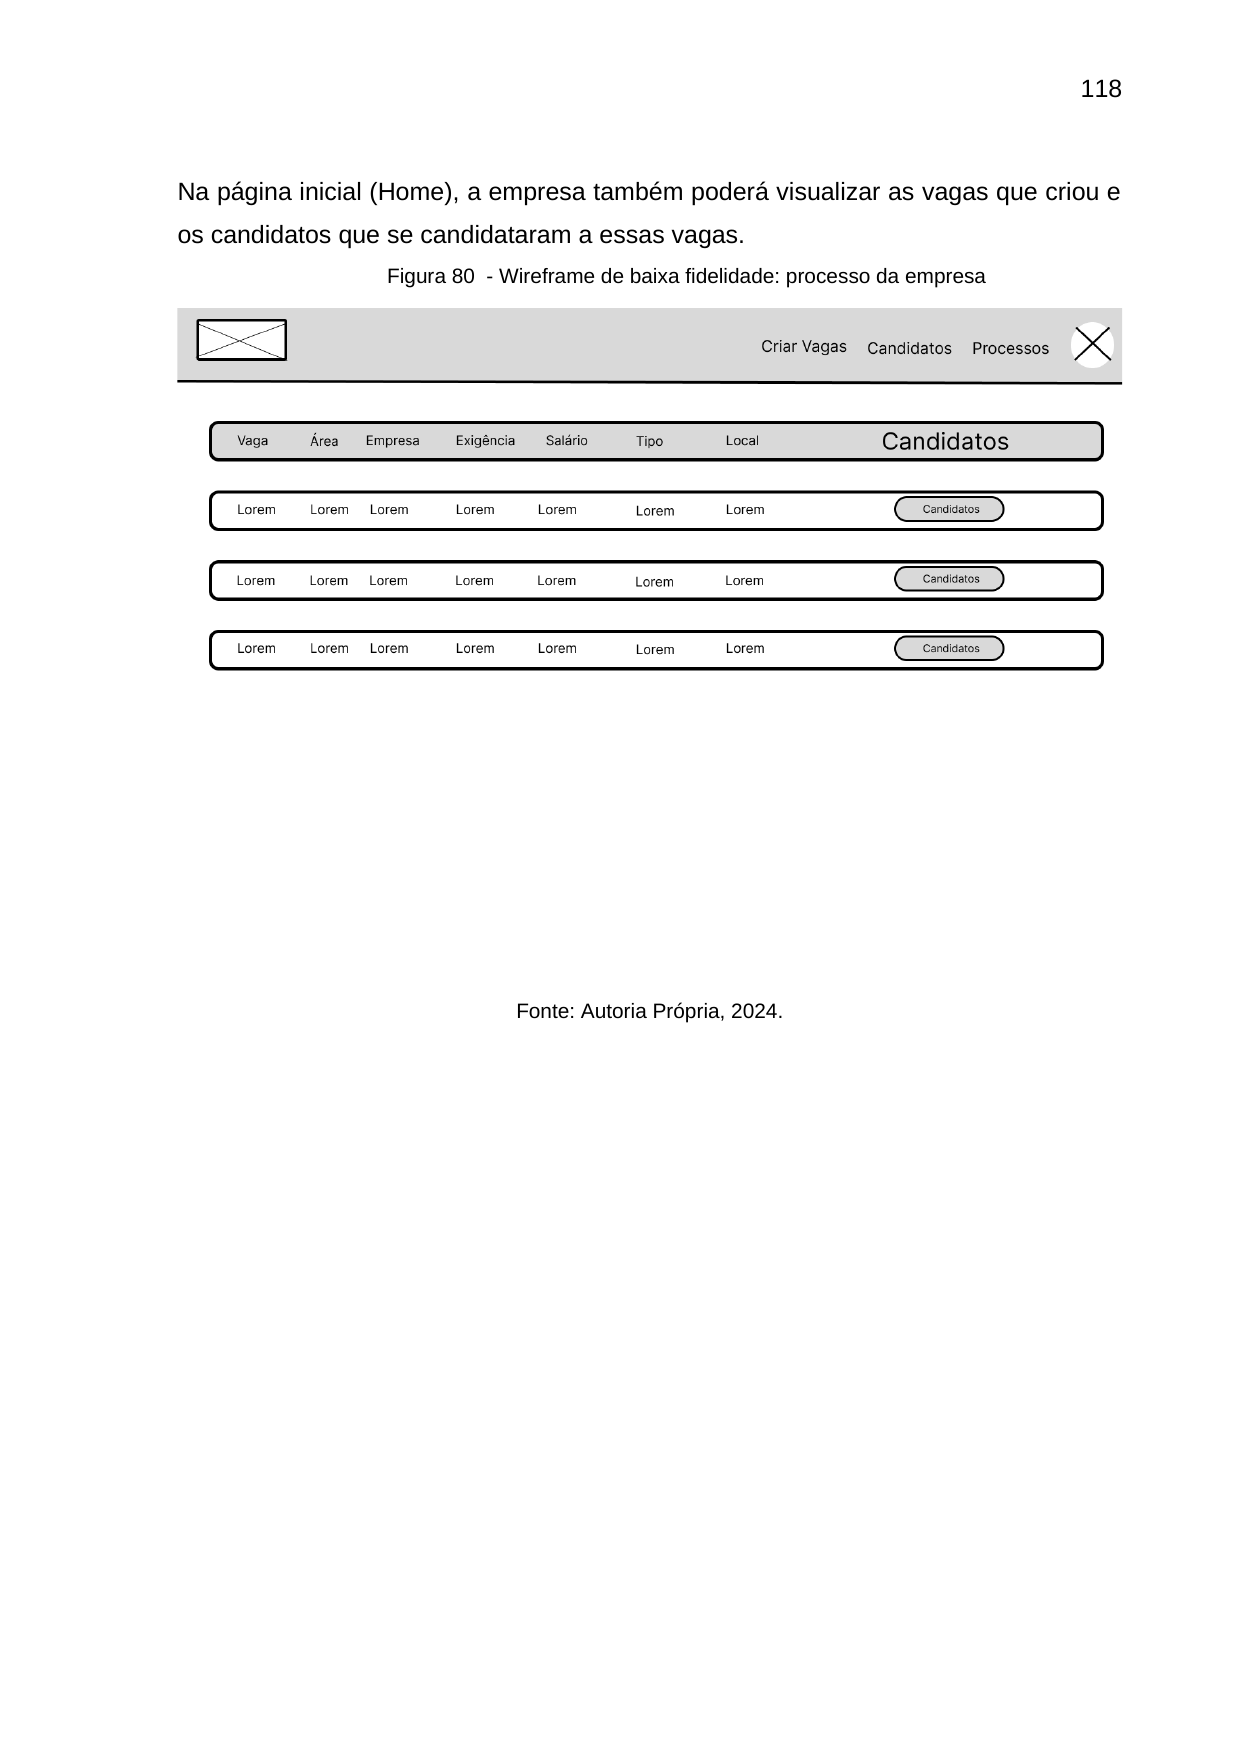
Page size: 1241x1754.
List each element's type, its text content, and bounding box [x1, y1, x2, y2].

text Fonte: Autoria Própria, 2024. [177, 999, 1122, 1023]
text Na página inicial (Home), a empresa também poderá visualizar as vagas que criou e os candidatos que se candidataram a essas vagas. [177, 177, 1122, 249]
text Figura 80 - Wireframe de baixa fidelidade: processo da empresa [177, 263, 1122, 287]
picture [177, 308, 1123, 981]
